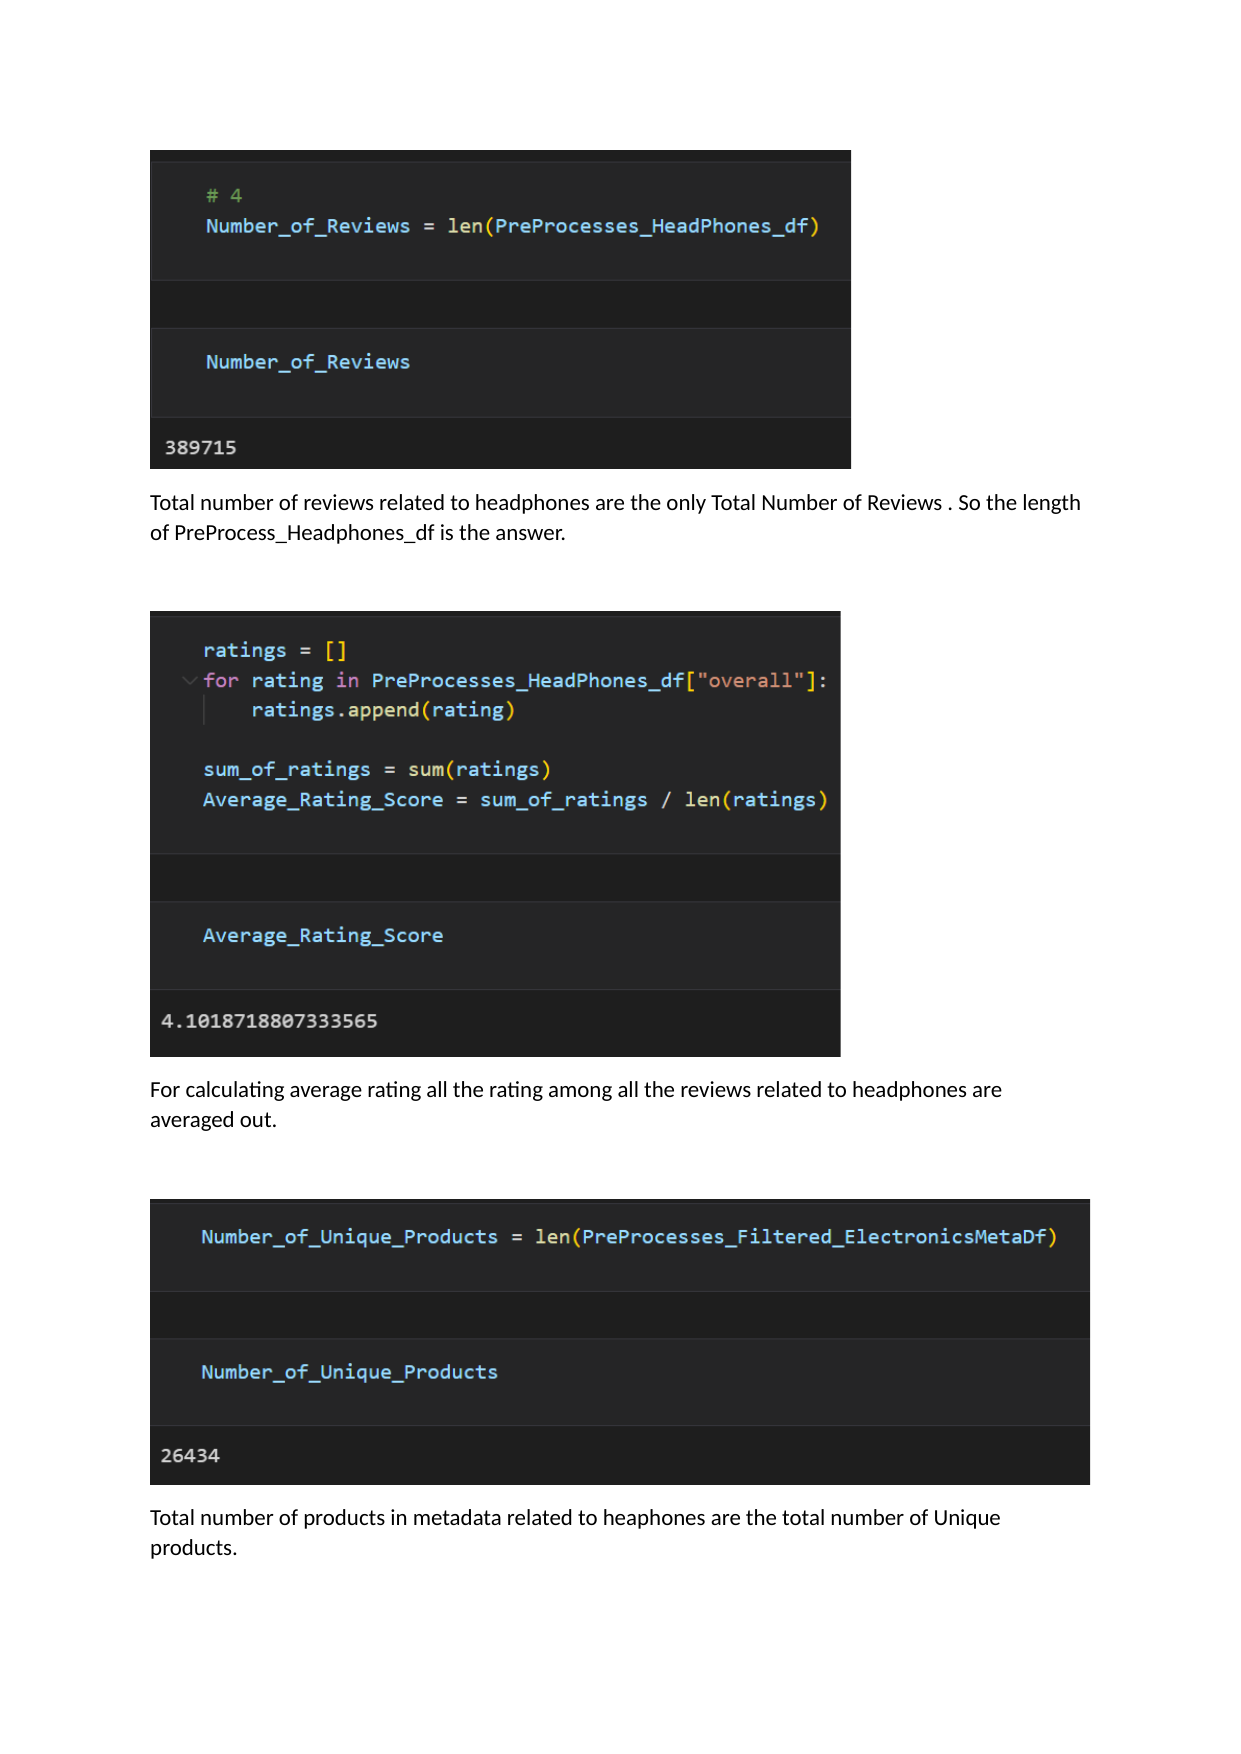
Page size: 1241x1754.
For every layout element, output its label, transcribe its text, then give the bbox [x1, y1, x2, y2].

text For calculating average rating all the rating among all the reviews related to headphones are averaged out. [150, 1075, 1090, 1133]
picture [150, 1199, 1091, 1485]
picture [150, 150, 852, 469]
picture [150, 611, 841, 1057]
text Total number of products in metadata related to heaphones are the total number of Unique products. [150, 1503, 1090, 1561]
text Total number of reviews related to headphones are the only Total Number of Reviews . So the length of PreProcess_Headphones_df is the answer. [150, 488, 1090, 546]
